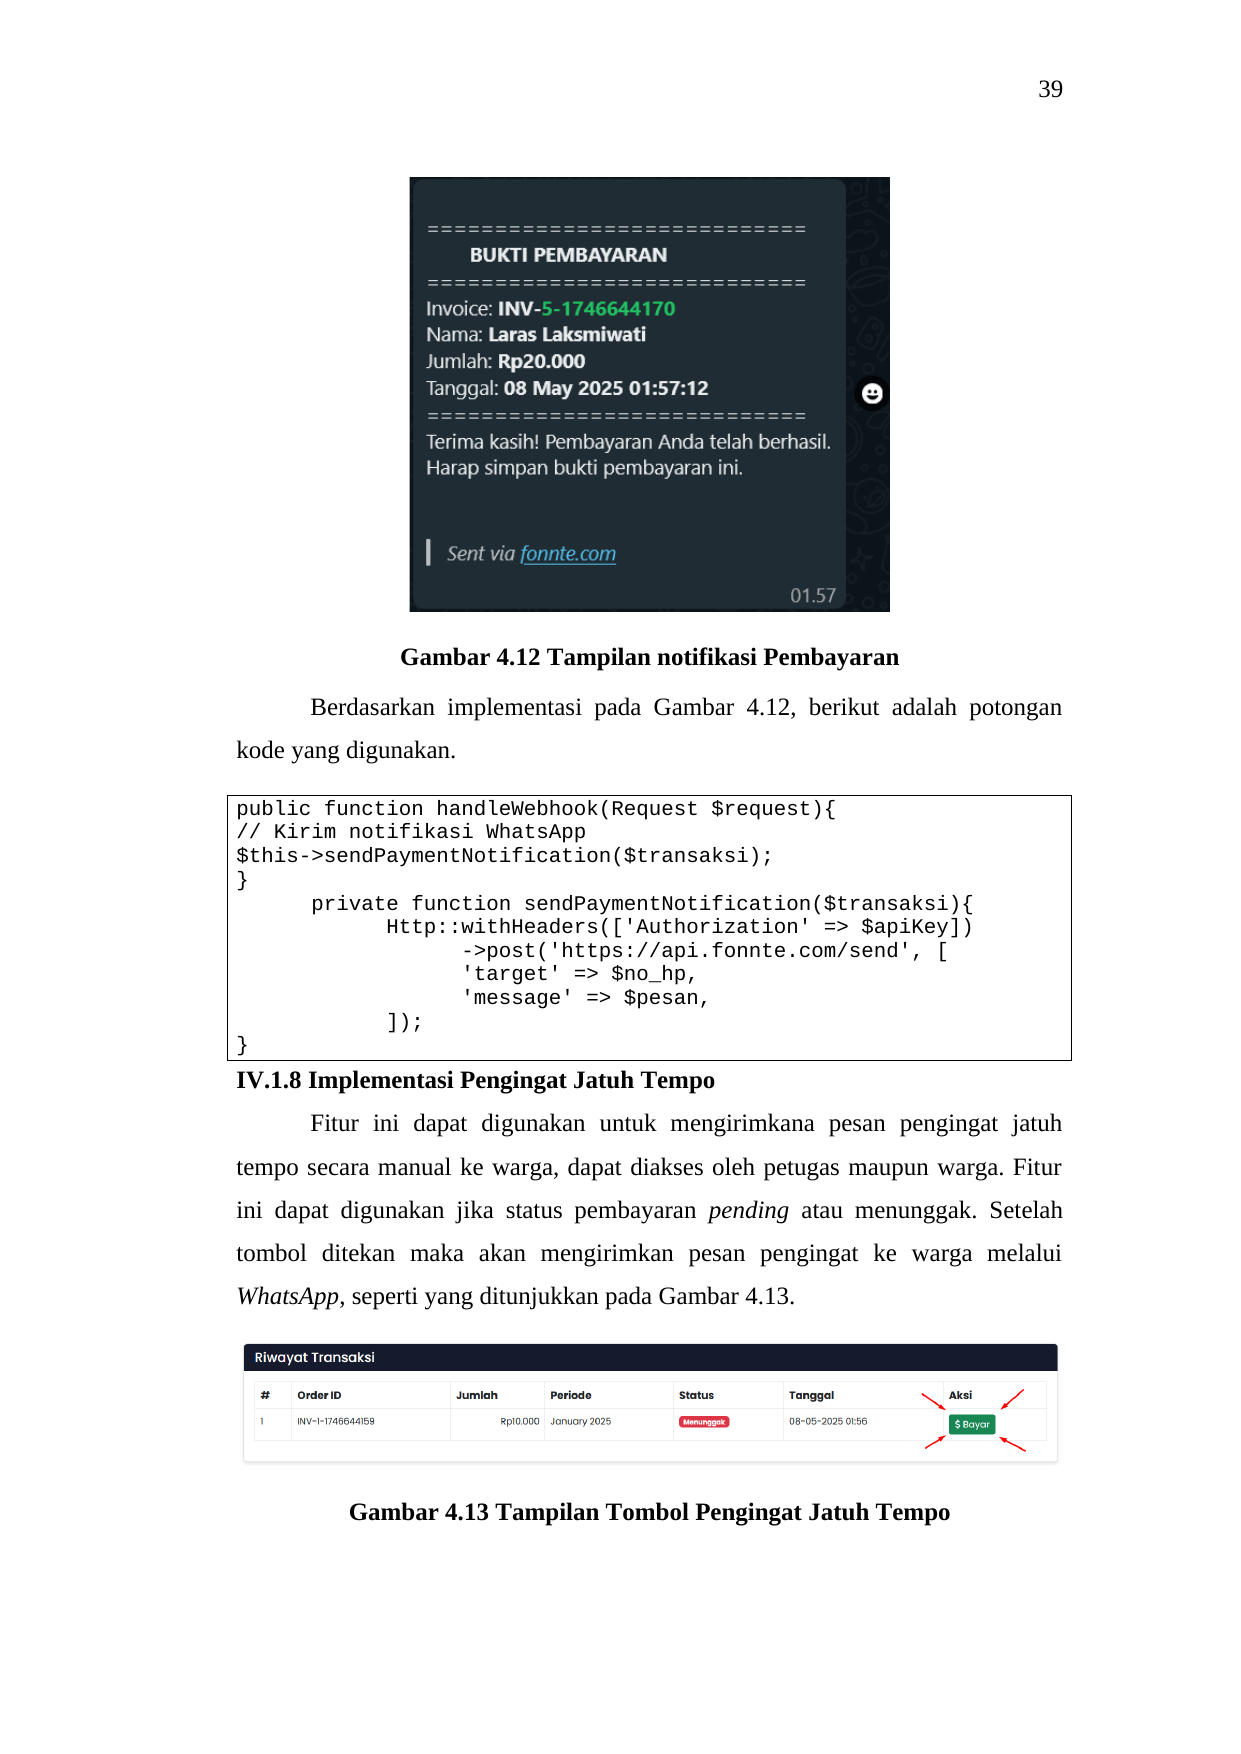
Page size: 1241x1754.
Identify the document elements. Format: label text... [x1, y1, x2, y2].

text 'message' => $pesan, [236, 987, 1063, 1011]
text Berdasarkan implementasi pada Gambar 4.12, berikut adalah potongan kode yang digunakan. [236, 692, 1063, 764]
text } [228, 1031, 1071, 1060]
text private function sendPaymentNotification($transaksi){ [236, 892, 1063, 916]
text } [236, 869, 1063, 892]
text public function handleWebhook(Request $request){ [228, 796, 1071, 822]
text // Kirim notifikasi WhatsApp [236, 822, 1063, 845]
text $this->sendPaymentNotification($transaksi); [236, 845, 1063, 869]
subtitle Implementasi Pengingat Jatuh Tempo [236, 1065, 1063, 1094]
text 'target' => $no_hp, [236, 963, 1063, 987]
text ]); [236, 1011, 1063, 1031]
text Gambar 4.13 Tampilan Tombol Pengingat Jatuh Tempo [236, 1497, 1063, 1526]
list Fitur ini dapat digunakan untuk mengirimkana pesan pengingat jatuh tempo secara manual ke warga, dapat diakses oleh petugas maupun warga. Fitur ini dapat digunakan jika status pembayaran pending atau menunggak. Setelah tombol ditekan maka akan mengirimkan pesan pengingat ke warga melalui WhatsApp, seperti yang ditunjukkan pada Gambar 4.13. [236, 1108, 1063, 1310]
text Gambar 4.12 Tampilan notifikasi Pembayaran [236, 642, 1063, 671]
text ->post('https://api.fonnte.com/send', [ [236, 940, 1063, 963]
picture [236, 1340, 1063, 1466]
picture [409, 177, 890, 612]
text Http::withHeaders(['Authorization' => $apiKey]) [236, 916, 1063, 940]
